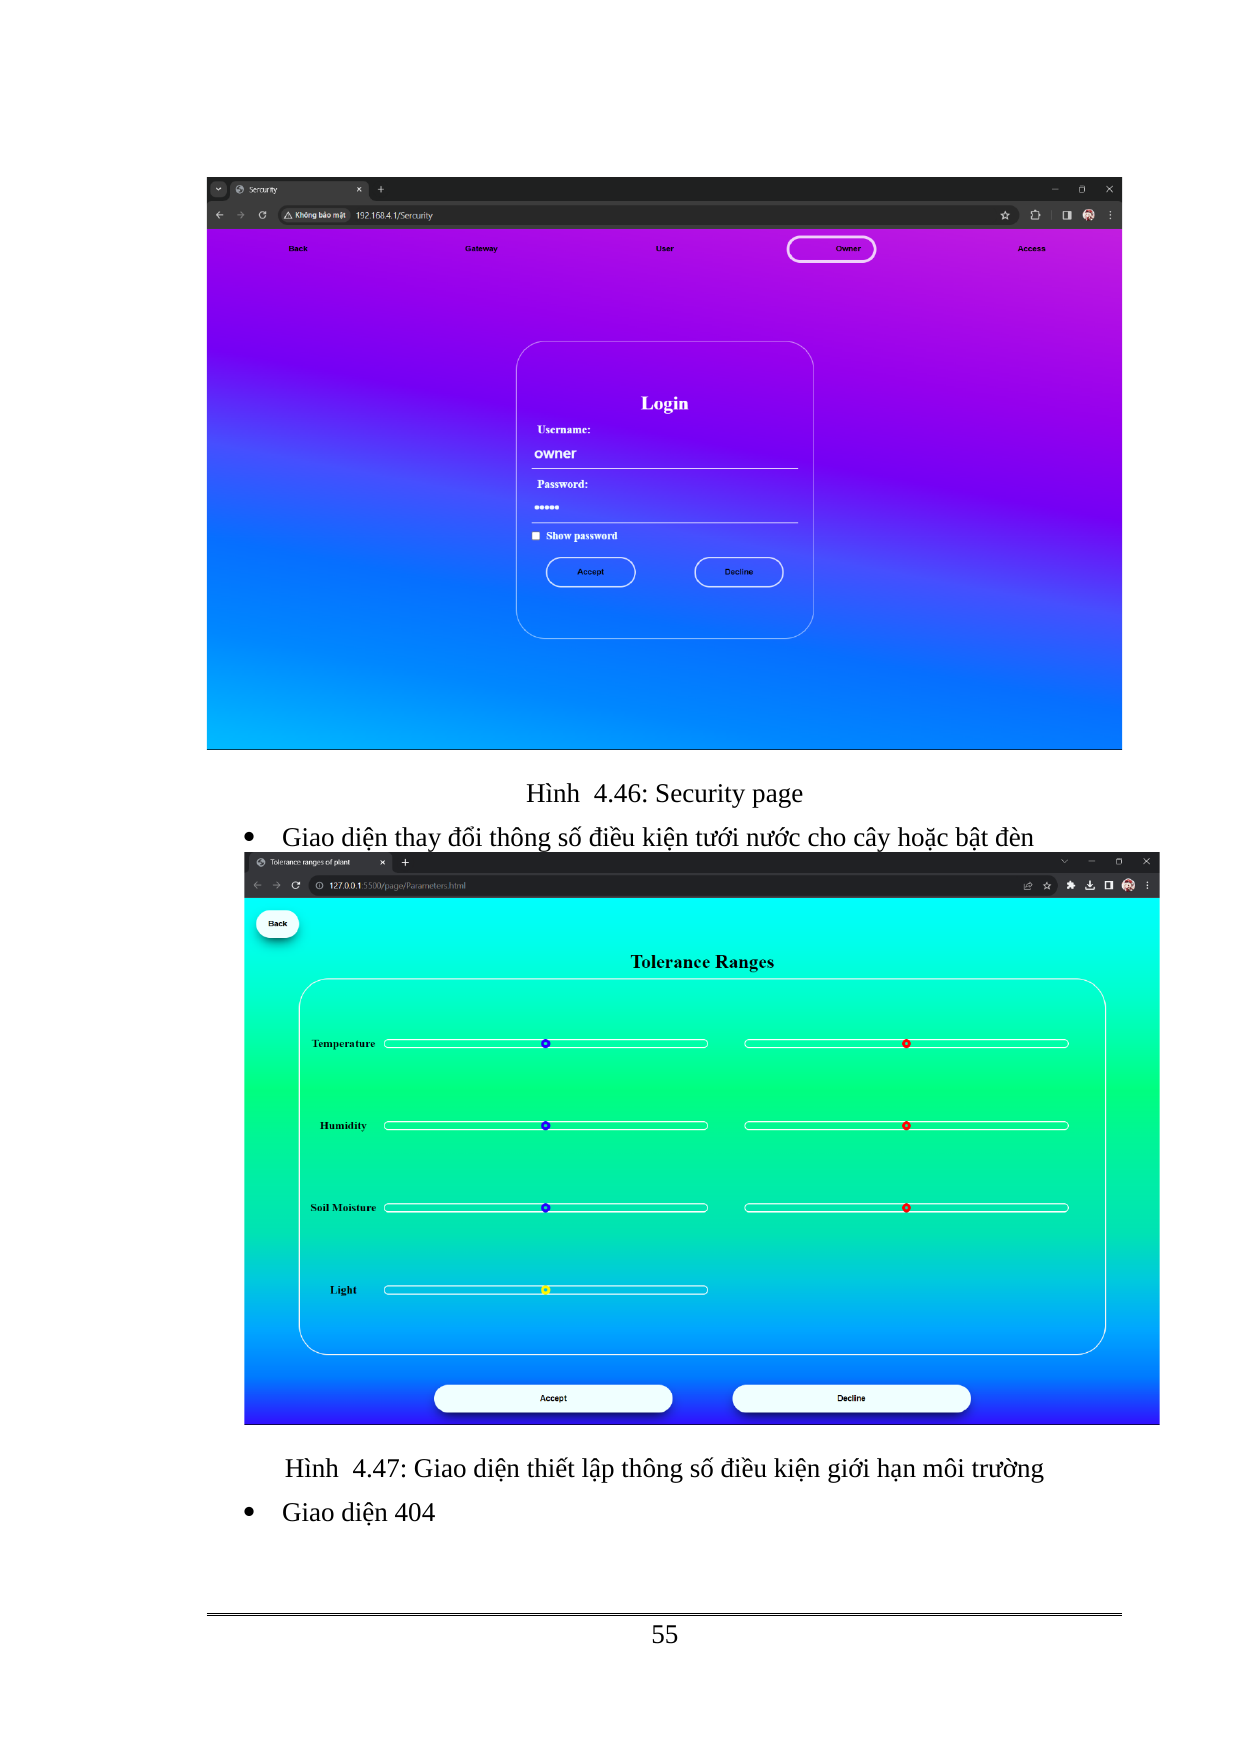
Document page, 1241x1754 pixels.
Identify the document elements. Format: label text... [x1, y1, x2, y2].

list Giao diện 404 [244, 1496, 1122, 1527]
picture [244, 1329, 1160, 1425]
list Giao diện thay đổi thông số điều kiện tưới nước cho cây hoặc bật đèn [244, 821, 1122, 852]
picture [206, 177, 1123, 750]
picture [244, 852, 1160, 1296]
